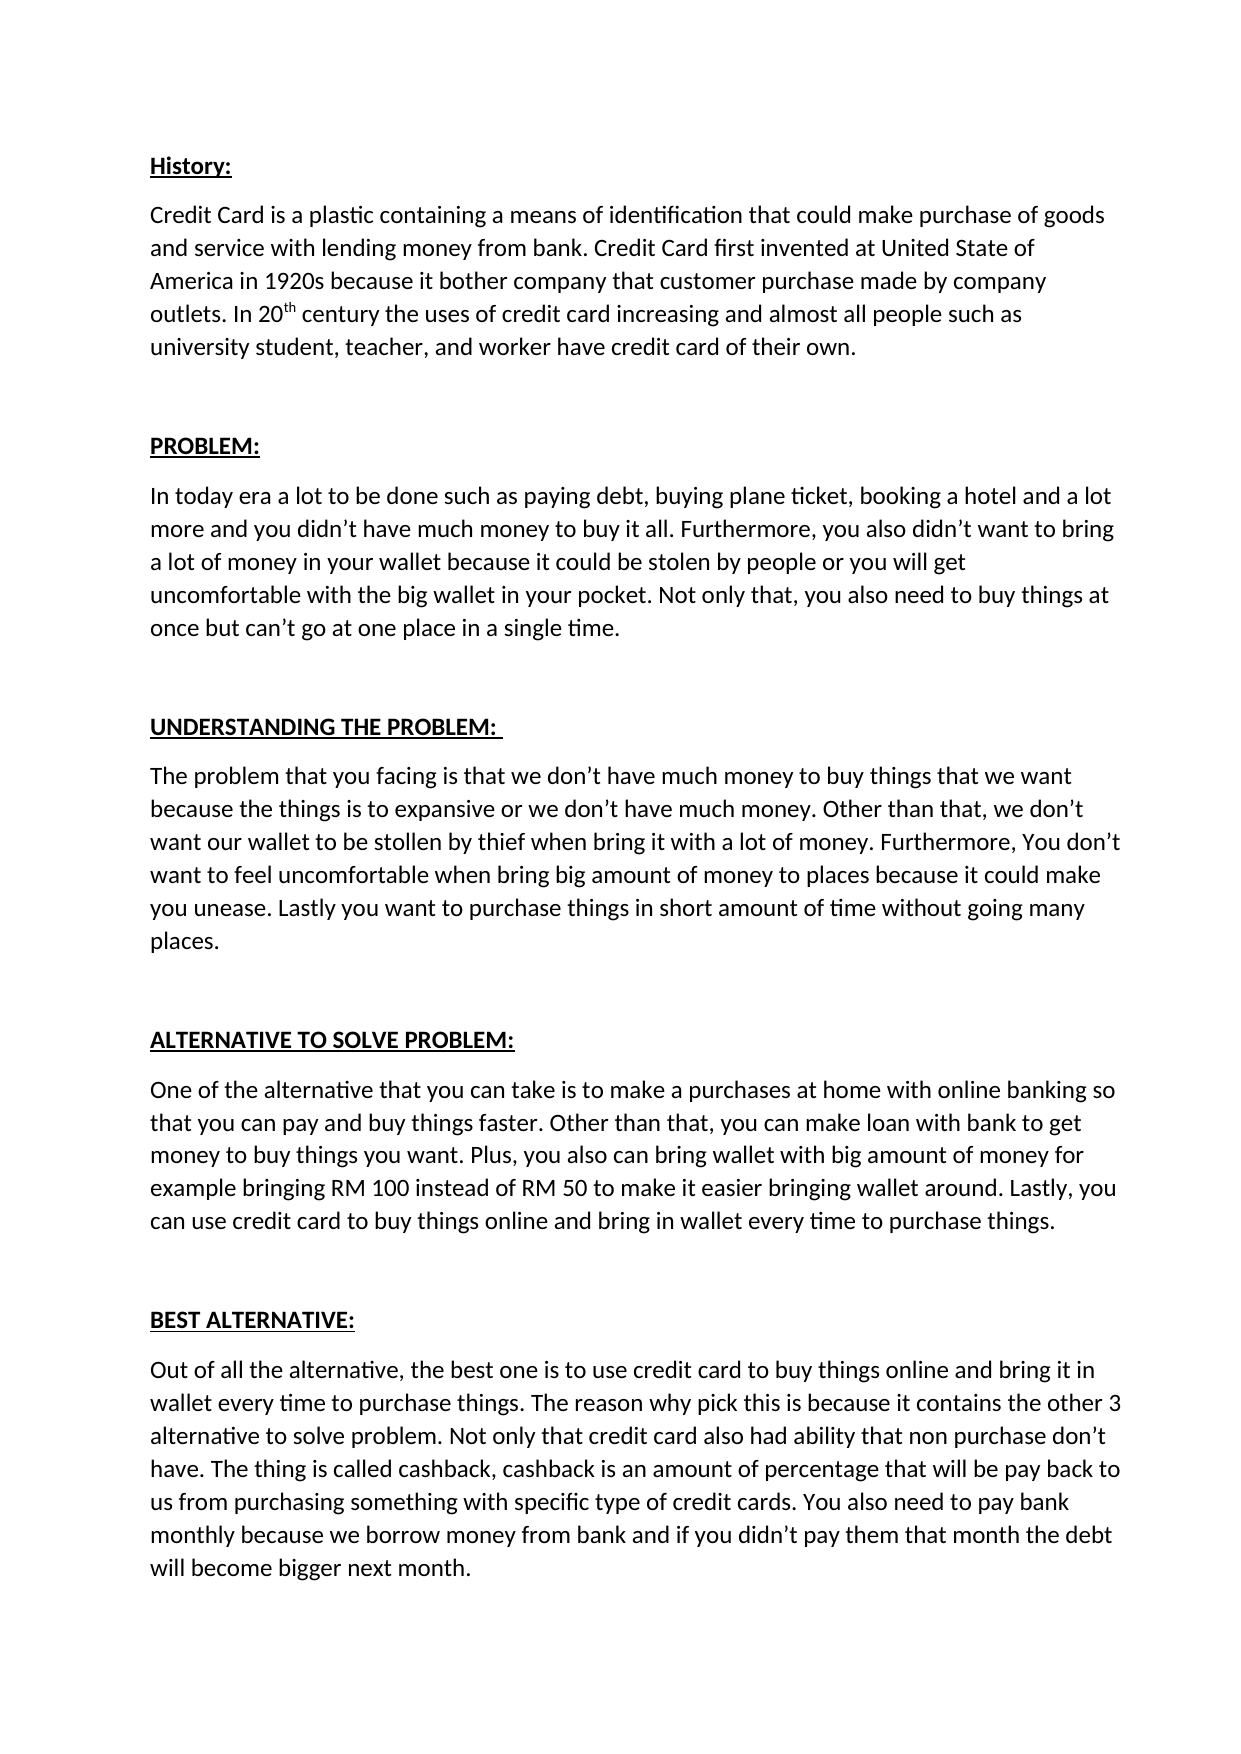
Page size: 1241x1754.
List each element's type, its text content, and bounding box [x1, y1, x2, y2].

text One of the alternative that you can take is to make a purchases at home with online banking so that you can pay and buy things faster. Other than that, you can make loan with bank to get money to buy things you want. Plus, you also can bring wallet with big amount of money for example bringing RM 100 instead of RM 50 to make it easier bringing wallet around. Lastly, you can use credit card to buy things online and bring in wallet every time to purchase things. [150, 1074, 1122, 1236]
text BEST ALTERNATIVE: [150, 1304, 1122, 1335]
text The problem that you facing is that we don’t have much money to buy things that we want because the things is to expansive or we don’t have much money. Other than that, we don’t want our wallet to be stollen by thief when bring it with a lot of money. Furthermore, You don’t want to feel uncomfortable when bring big amount of money to places because it could make you unease. Lastly you want to purchase things in short amount of time without going many places. [150, 760, 1122, 956]
text In today era a lot to be done such as paying debt, buying plane ticket, booking a hotel and a lot more and you didn’t have much money to buy it all. Furthermore, you also didn’t want to bring a lot of money in your wallet because it could be stolen by people or you will get uncomfortable with the big wallet in your pocket. Not only that, you also need to buy things at once but can’t go at one place in a single time. [150, 480, 1122, 642]
text UNDERSTANDING THE PROBLEM: [150, 711, 1122, 741]
text PROBLEM: [150, 430, 1122, 461]
text Credit Card is a plastic containing a means of identification that could make purchase of goods and service with lending money from bank. Credit Card first invented at United State of America in 1920s because it bother company that customer purchase made by company outlets. In 20th century the uses of credit card increasing and almost all people such as university student, teacher, and worker have credit card of their own. [150, 199, 1122, 362]
text History: [150, 150, 1122, 181]
text Out of all the alternative, the best one is to use credit card to buy things online and bring it in wallet every time to purchase things. The reason why pick this is because it contains the other 3 alternative to solve problem. Not only that credit card also had ability that non purchase don’t have. The thing is called cashback, cashback is an amount of percentage that will be pay back to us from purchasing something with specific type of credit cards. You also need to pay bank monthly because we borrow money from bank and if you didn’t pay them that month the debt will become bigger next month. [150, 1354, 1122, 1582]
text ALTERNATIVE TO SOLVE PROBLEM: [150, 1024, 1122, 1055]
